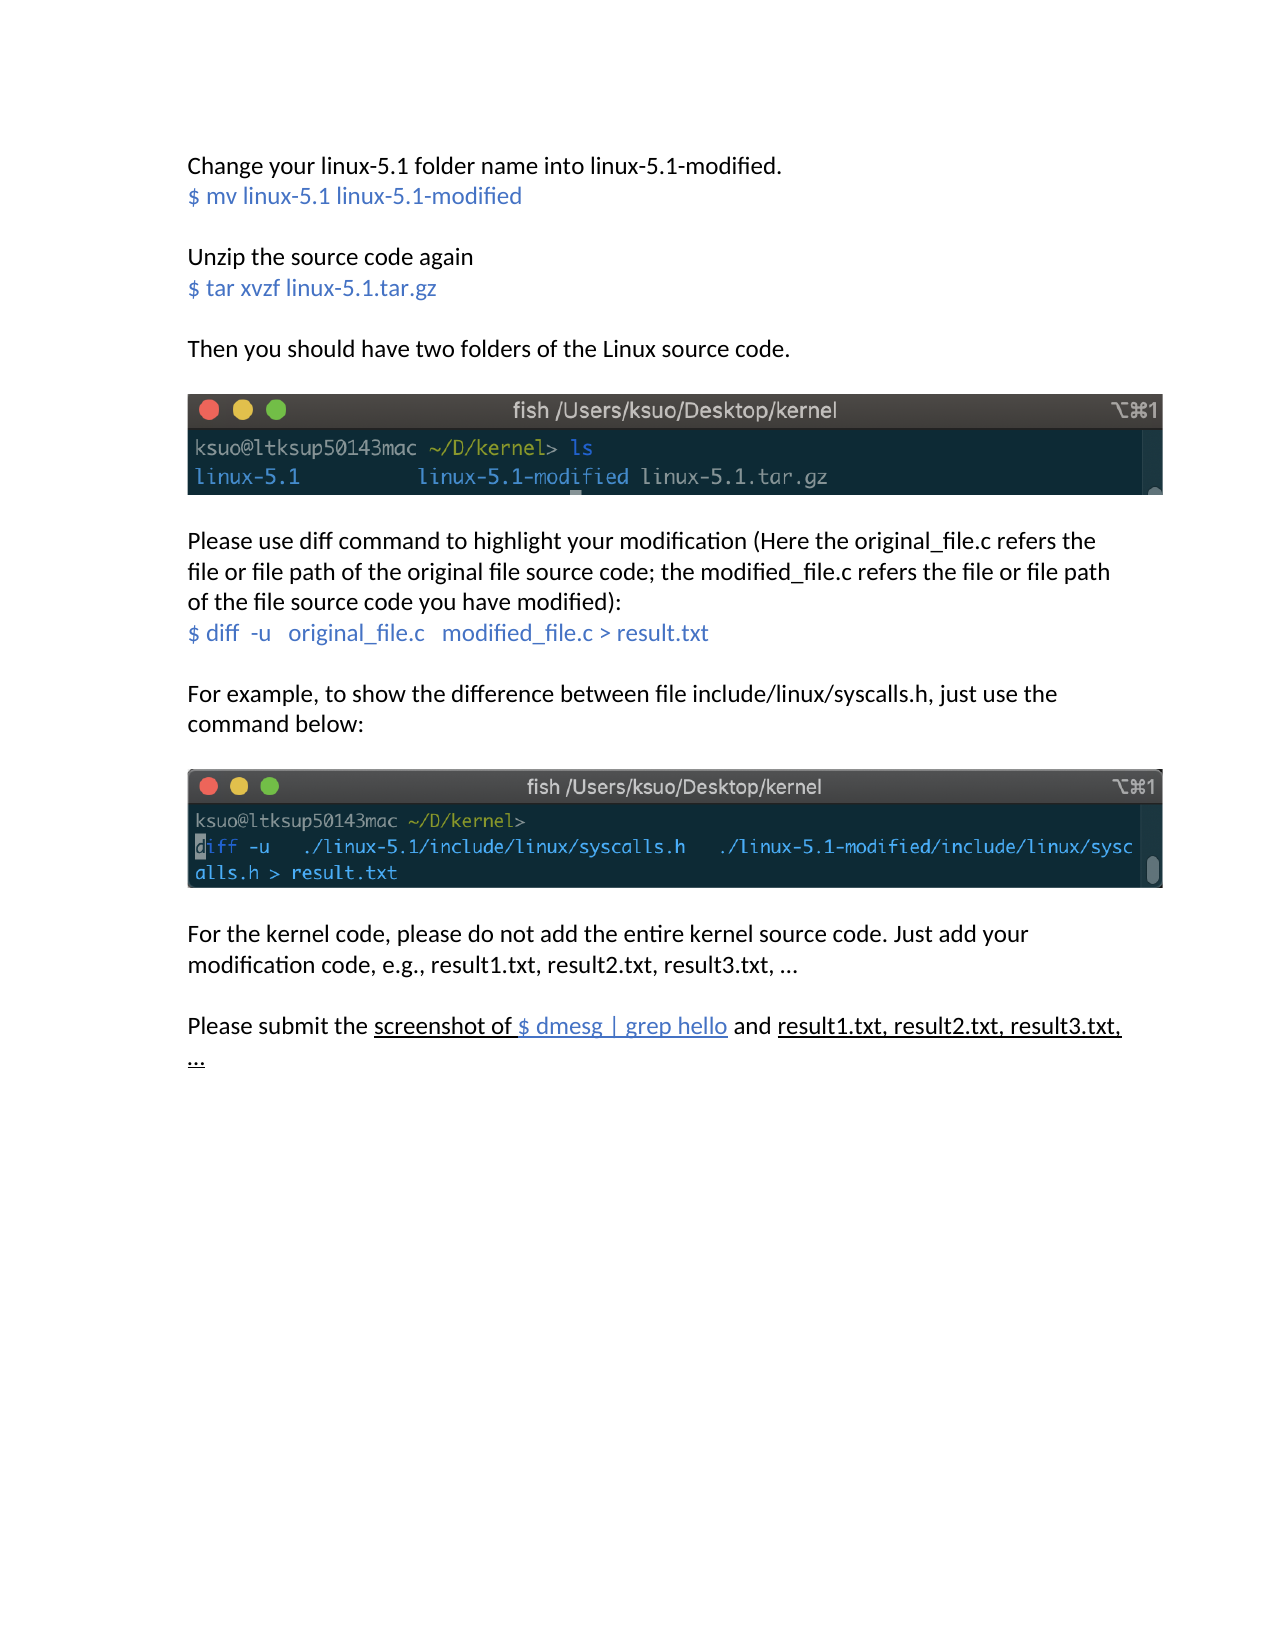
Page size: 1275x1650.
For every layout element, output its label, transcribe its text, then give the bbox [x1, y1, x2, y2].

text Change your linux-5.1 folder name into linux-5.1-modified. [187, 150, 1125, 181]
text For the kernel code, please do not add the entire kernel source code. Just add your modification code, e.g., result1.txt, result2.txt, result3.txt, … [187, 918, 1125, 979]
picture [187, 769, 1163, 888]
text Then you should have two folders of the Linux source code. [187, 333, 1125, 364]
text $ tar xvzf linux-5.1.tar.gz [187, 272, 1125, 303]
picture [187, 394, 1163, 495]
text For example, to show the difference between file include/linux/syscalls.h, just use the command below: [187, 678, 1125, 739]
text Please use diff command to highlight your modification (Here the original_file.c refers the file or file path of the original file source code; the modified_file.c refers the file or file path of the file source code you have modified): [187, 525, 1125, 617]
text $ diff -u original_file.c modified_file.c > result.txt [187, 617, 1125, 647]
text Please submit the screenshot of $ dmesg | grep hello and result1.txt, result2.txt, result3.txt, … [187, 1010, 1125, 1071]
text $ mv linux-5.1 linux-5.1-modified [187, 181, 1125, 211]
text Unzip the source code again [187, 242, 1125, 272]
